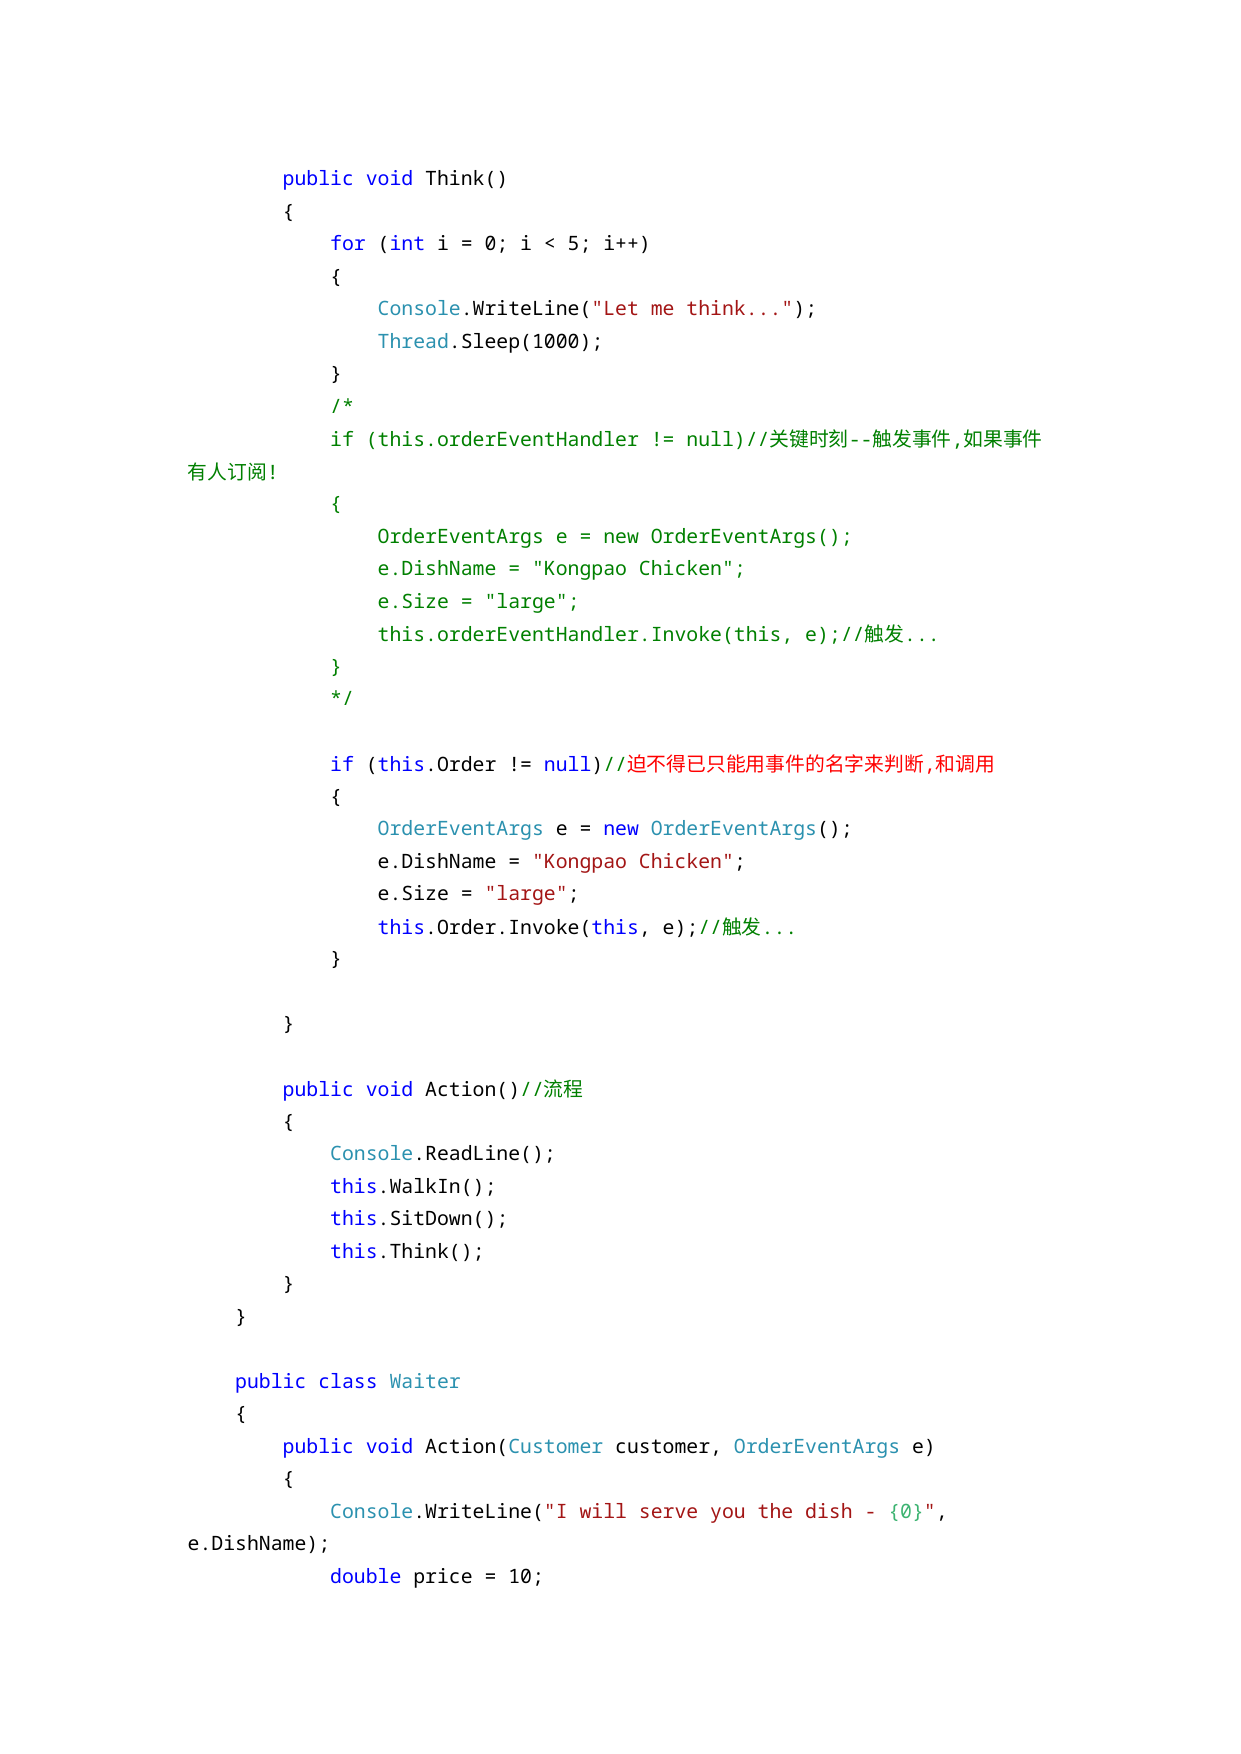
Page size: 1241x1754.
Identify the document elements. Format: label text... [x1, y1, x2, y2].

text { [187, 779, 1053, 812]
text this.Order.Invoke(this, e);//触发... [187, 909, 1053, 942]
text Console.WriteLine("I will serve you the dish - {0}", e.DishName); [187, 1494, 1053, 1559]
text OrderEventArgs e = new OrderEventArgs(); [187, 812, 1053, 844]
text } [187, 1267, 1053, 1299]
text public void Action()//流程 [187, 1072, 1053, 1104]
text this.SitDown(); [187, 1202, 1053, 1234]
text Console.ReadLine(); [187, 1137, 1053, 1169]
text { [187, 1104, 1053, 1137]
text if (this.Order != null)//迫不得已只能用事件的名字来判断,和调用 [187, 747, 1053, 779]
text e.DishName = "Kongpao Chicken"; [187, 844, 1053, 877]
text } [187, 1007, 1053, 1039]
text public class Waiter [187, 1364, 1053, 1397]
text this.orderEventHandler.Invoke(this, e);//触发... [187, 617, 1053, 649]
text } [187, 1299, 1053, 1332]
text public void Action(Customer customer, OrderEventArgs e) [187, 1429, 1053, 1462]
text this.WalkIn(); [187, 1169, 1053, 1202]
text OrderEventArgs e = new OrderEventArgs(); [187, 519, 1053, 552]
text { [187, 1462, 1053, 1494]
text { [187, 487, 1053, 519]
text Console.WriteLine("Let me think..."); [187, 292, 1053, 324]
text { [187, 194, 1053, 227]
text /* [187, 389, 1053, 422]
text double price = 10; [187, 1559, 1053, 1592]
text e.DishName = "Kongpao Chicken"; [187, 552, 1053, 584]
text e.Size = "large"; [187, 584, 1053, 617]
text { [187, 1397, 1053, 1429]
text { [187, 259, 1053, 292]
text } [187, 942, 1053, 974]
text */ [187, 682, 1053, 714]
text this.Think(); [187, 1234, 1053, 1267]
text if (this.orderEventHandler != null)//关键时刻--触发事件,如果事件有人订阅! [187, 422, 1053, 487]
text for (int i = 0; i < 5; i++) [187, 227, 1053, 259]
text public void Think() [187, 162, 1053, 194]
text } [187, 649, 1053, 682]
text e.Size = "large"; [187, 877, 1053, 909]
text } [187, 357, 1053, 389]
text Thread.Sleep(1000); [187, 324, 1053, 357]
